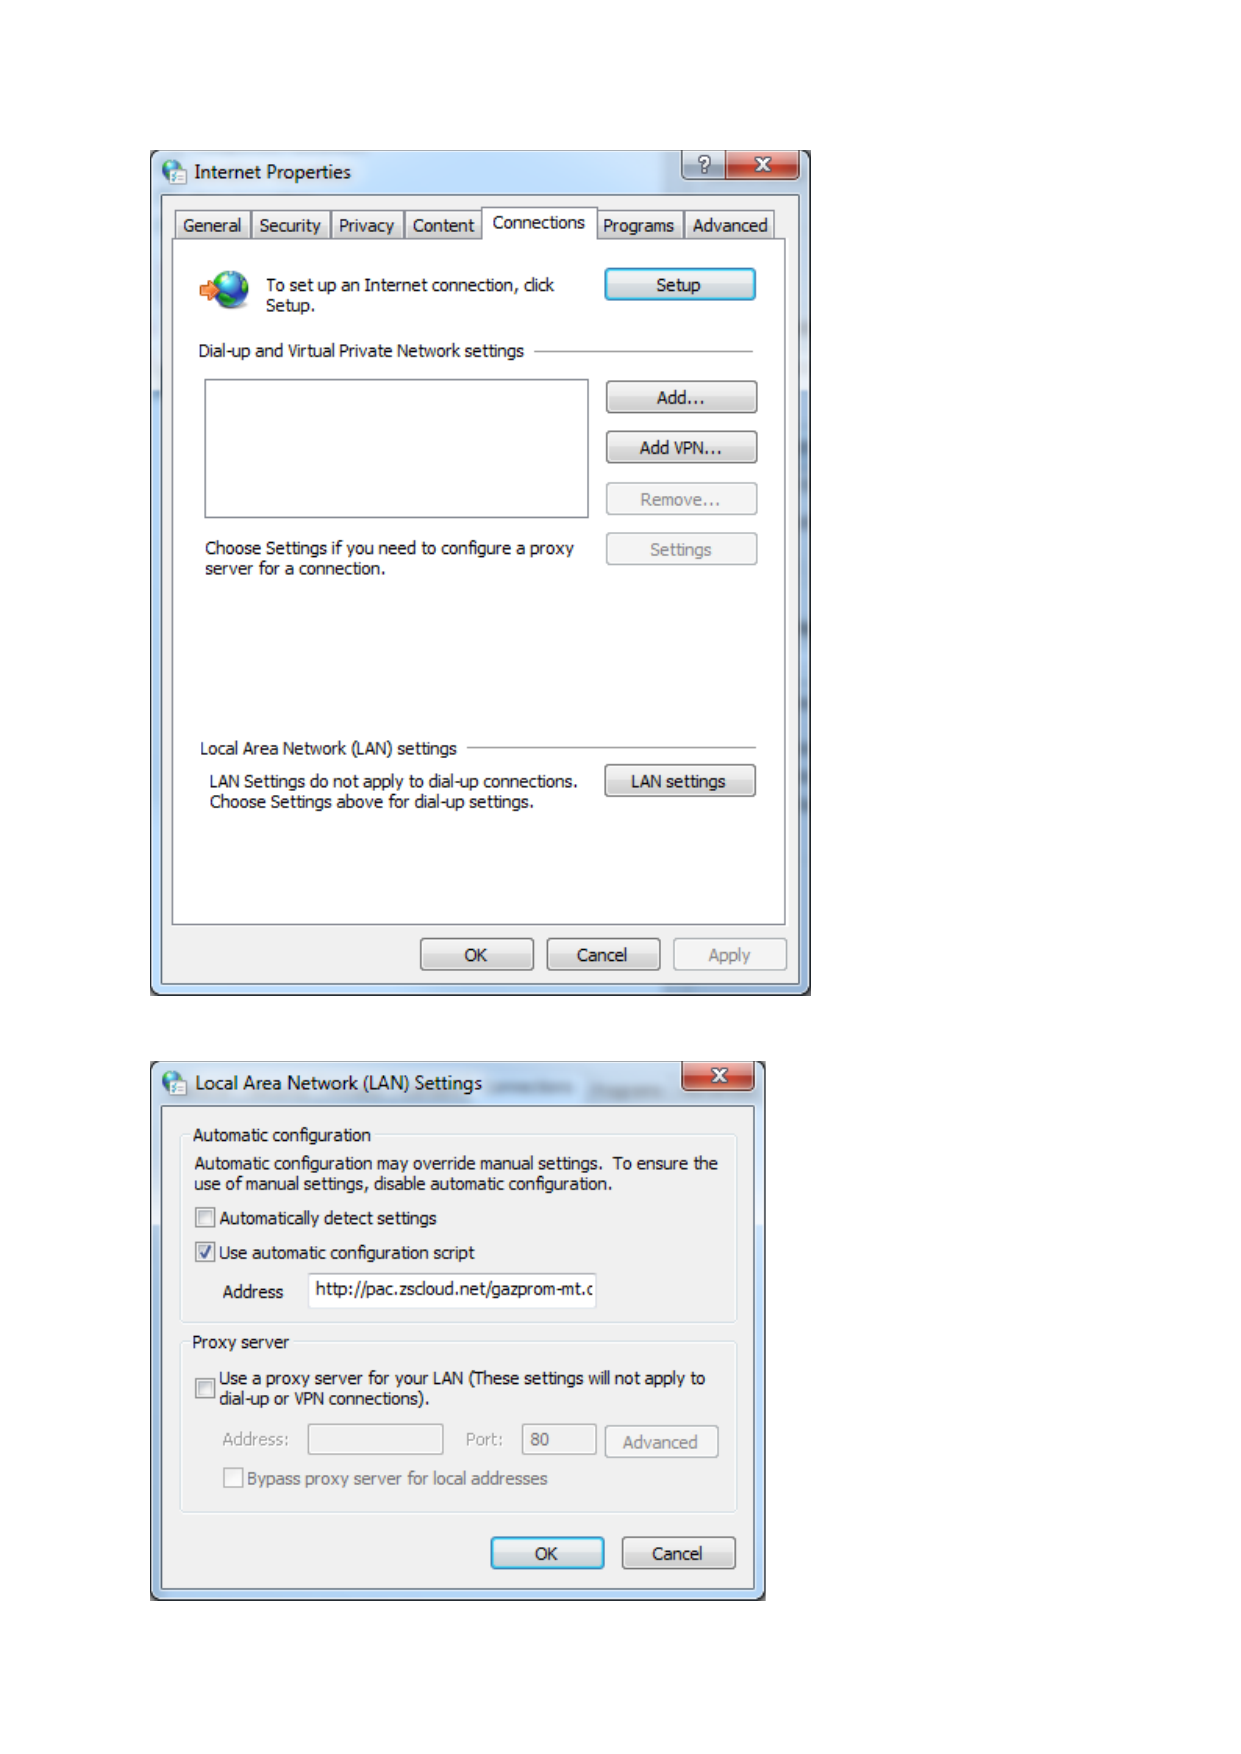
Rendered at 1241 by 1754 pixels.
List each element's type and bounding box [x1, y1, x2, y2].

picture [150, 150, 811, 996]
picture [150, 1061, 766, 1601]
